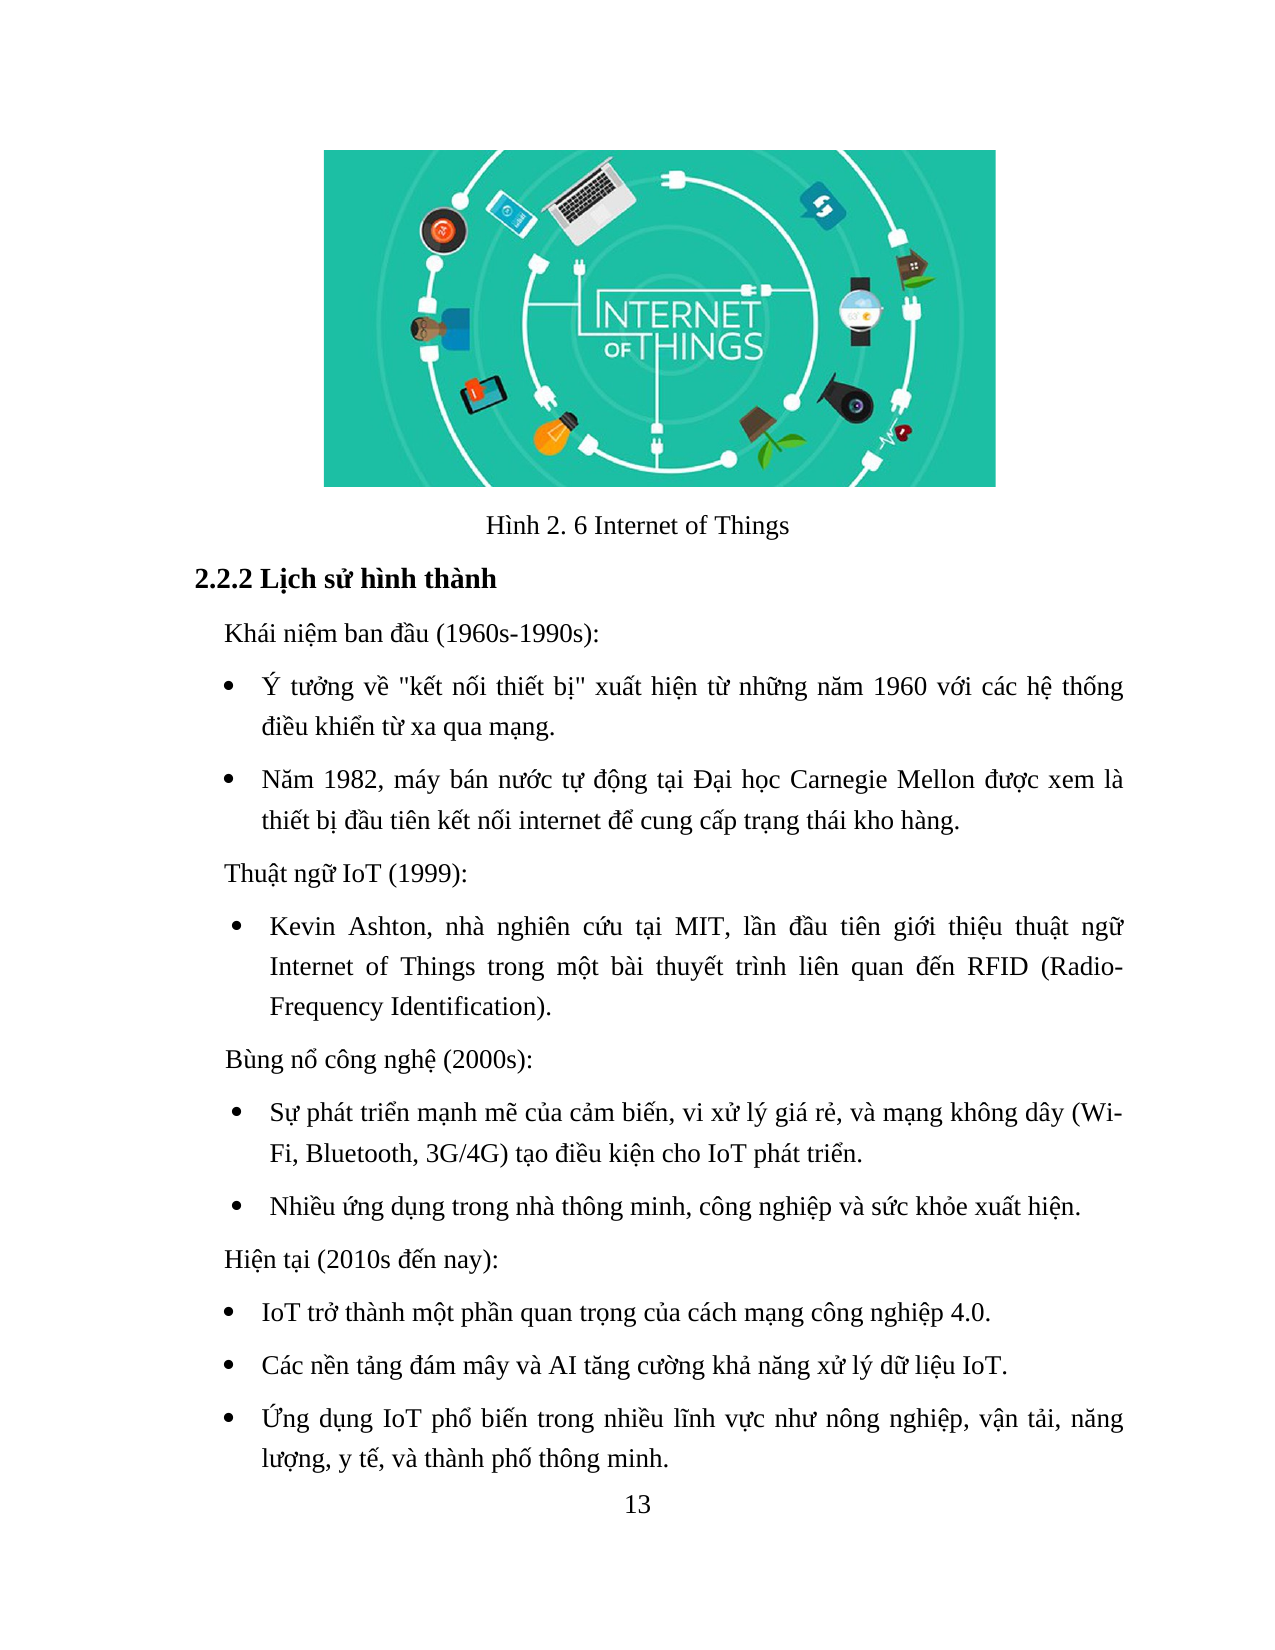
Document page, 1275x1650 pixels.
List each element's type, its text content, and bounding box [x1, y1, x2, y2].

picture [323, 150, 996, 487]
subtitle Năm 1982, máy bán nước tự động tại Đại học Carnegie Mellon được xem là thiết bị đầu tiên kết nối internet để cung cấp trạng thái kho hàng. [224, 763, 1125, 835]
subtitle Khái niệm ban đầu (1960s-1990s): [194, 617, 1125, 648]
subtitle Ý tưởng về "kết nối thiết bị" xuất hiện từ những năm 1960 với các hệ thống điều khiển từ xa qua mạng. [224, 670, 1125, 741]
subtitle IoT trở thành một phần quan trọng của cách mạng công nghiệp 4.0. [224, 1296, 1125, 1327]
subtitle Các nền tảng đám mây và AI tăng cường khả năng xử lý dữ liệu IoT. [224, 1349, 1125, 1380]
subtitle Bùng nổ công nghệ (2000s): [150, 1043, 1125, 1074]
subtitle Sự phát triển mạnh mẽ của cảm biến, vi xử lý giá rẻ, và mạng không dây (Wi-Fi, Bluetooth, 3G/4G) tạo điều kiện cho IoT phát triển. [232, 1096, 1125, 1168]
subtitle 2.2.2 Lịch sử hình thành [194, 561, 1125, 594]
subtitle Nhiều ứng dụng trong nhà thông minh, công nghiệp và sức khỏe xuất hiện. [232, 1190, 1125, 1221]
subtitle Ứng dụng IoT phổ biến trong nhiều lĩnh vực như nông nghiệp, vận tải, năng lượng, y tế, và thành phố thông minh. [224, 1402, 1125, 1474]
subtitle Kevin Ashton, nhà nghiên cứu tại MIT, lần đầu tiên giới thiệu thuật ngữ Internet of Things trong một bài thuyết trình liên quan đến RFID (Radio-Frequency Identification). [232, 909, 1125, 1022]
subtitle Hiện tại (2010s đến nay): [194, 1243, 1125, 1274]
subtitle Thuật ngữ IoT (1999): [194, 857, 1125, 888]
